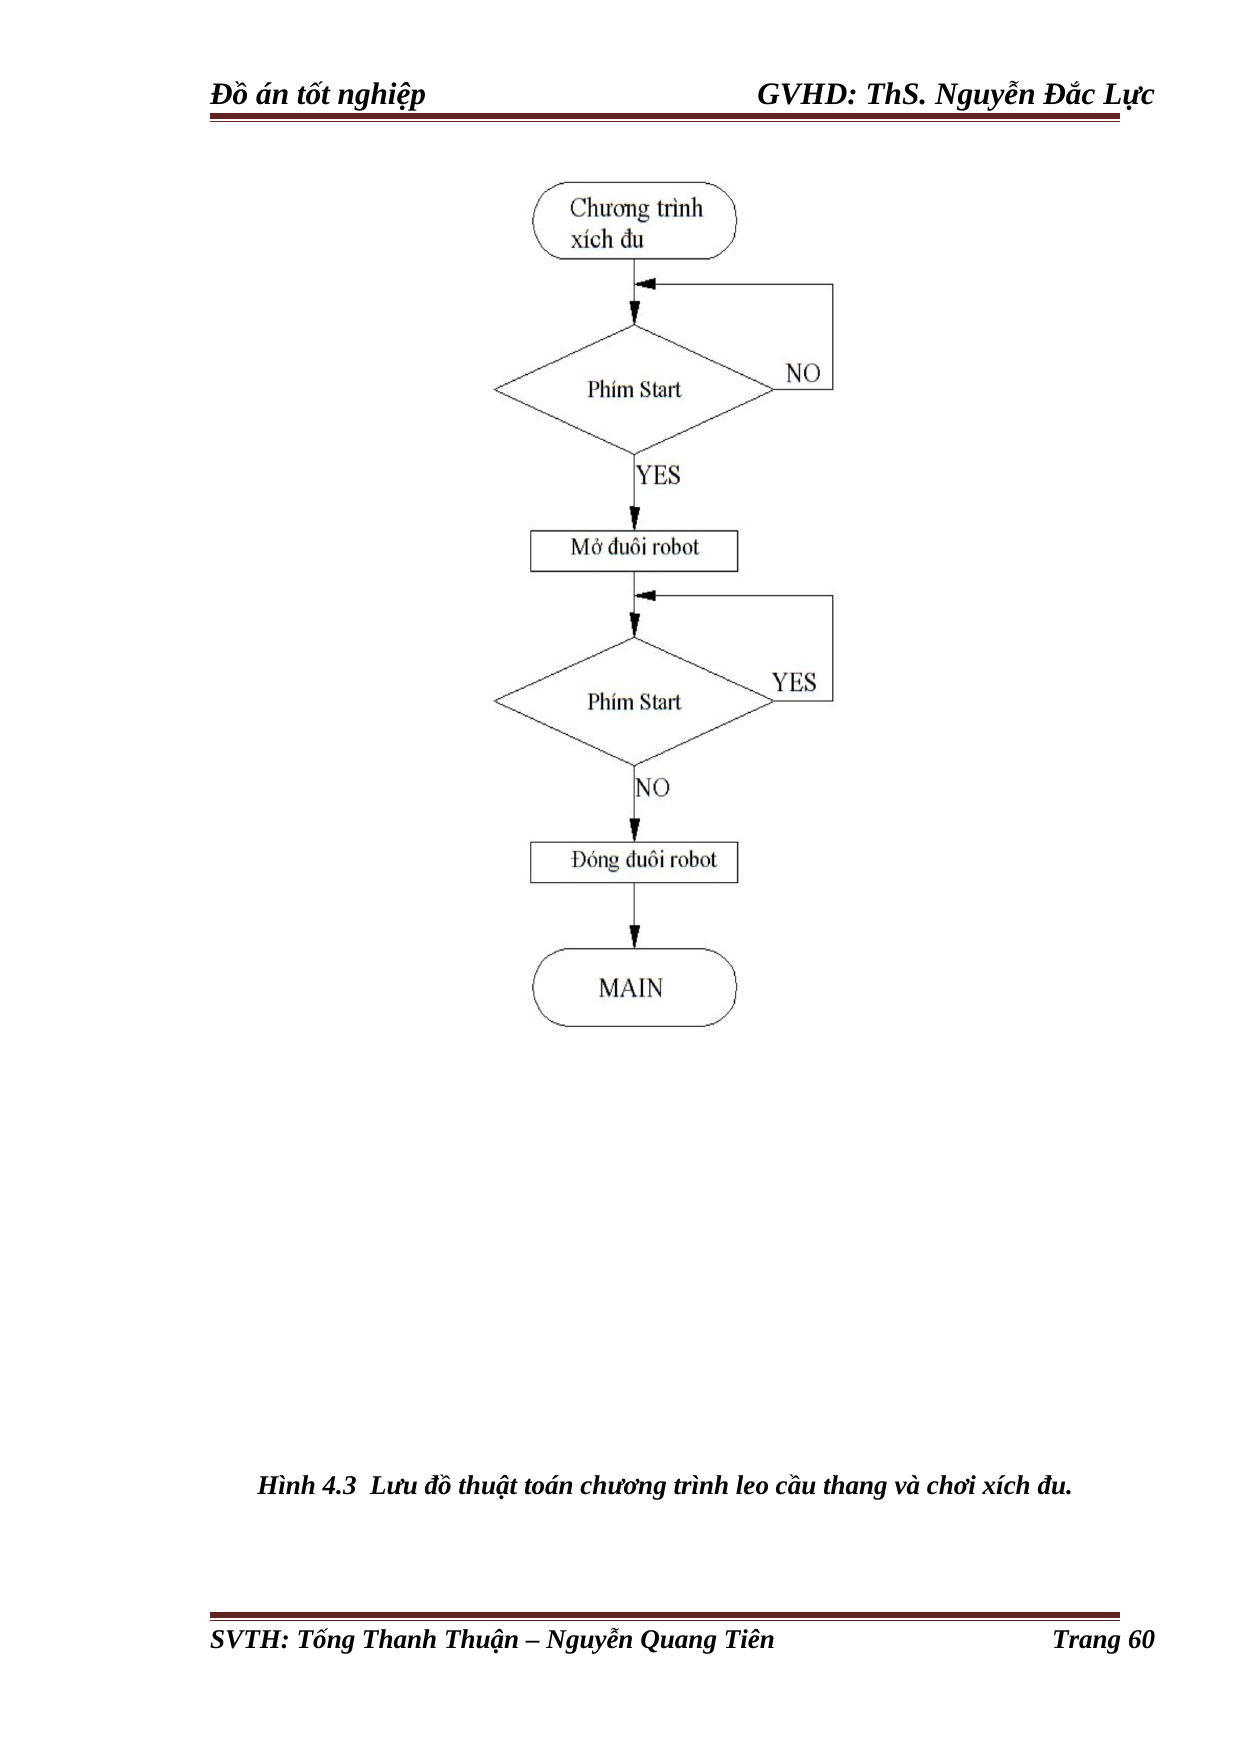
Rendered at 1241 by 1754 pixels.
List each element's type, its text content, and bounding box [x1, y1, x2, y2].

picture [472, 145, 861, 1052]
list Hình 4.3 Lưu đồ thuật toán chương trình leo cầu thang và chơi xích đu. [210, 1469, 1120, 1501]
